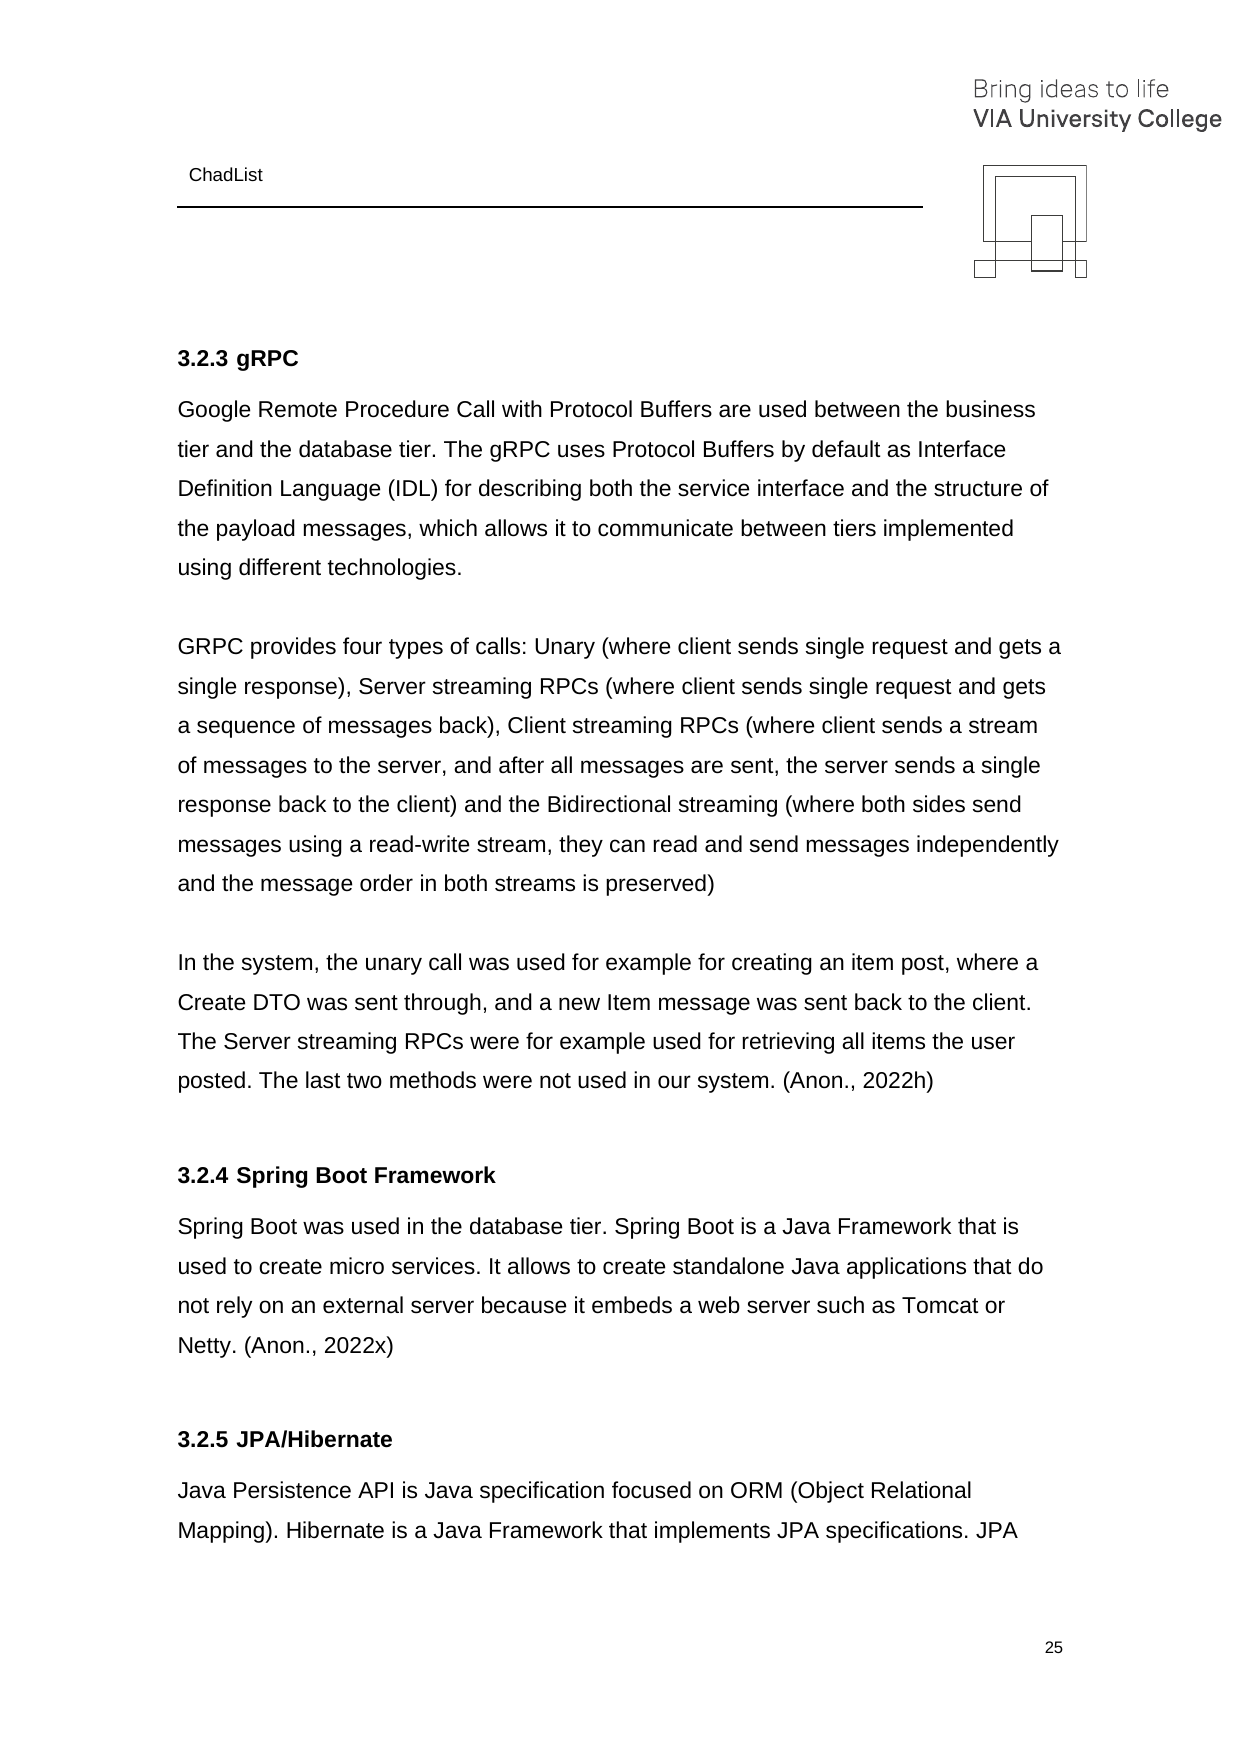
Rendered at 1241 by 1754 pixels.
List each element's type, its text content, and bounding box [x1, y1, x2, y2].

text In the system, the unary call was used for example for creating an item post, where a [177, 949, 1063, 975]
subtitle Spring Boot Framework [177, 1157, 1063, 1188]
text Create DTO was sent through, and a new Item message was sent back to the client. The Server streaming RPCs were for example used for retrieving all items the user posted. The last two methods were not used in our system. [177, 988, 1063, 1094]
subtitle gRPC [177, 340, 1063, 371]
text GRPC provides four types of calls: Unary (where client sends single request and gets a single response), Server streaming RPCs (where client sends single request and gets a sequence of messages back), Client streaming RPCs (where client sends a stream of messages to the server, and after all messages are sent, the server sends a single response back to the client) and the Bidirectional streaming (where both sides send messages using a read-write stream, they can read and send messages independently and the message order in both streams is preserved) [177, 633, 1063, 896]
text Google Remote Procedure Call with Protocol Buffers are used between the business tier and the database tier. The gRPC uses Protocol Buffers by default as Interface Definition Language (IDL) for describing both the service interface and the structure of the payload messages, which allows it to communicate between tiers implemented using different technologies. [177, 396, 1063, 581]
text Spring Boot was used in the database tier. Spring Boot is a Java Framework that is used to create micro services. It allows to create standalone Java applications that do not rely on an external server because it embeds a web server such as Tomcat or Netty. [177, 1213, 1063, 1358]
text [177, 1477, 1063, 1543]
subtitle JPA/Hibernate [177, 1421, 1063, 1452]
